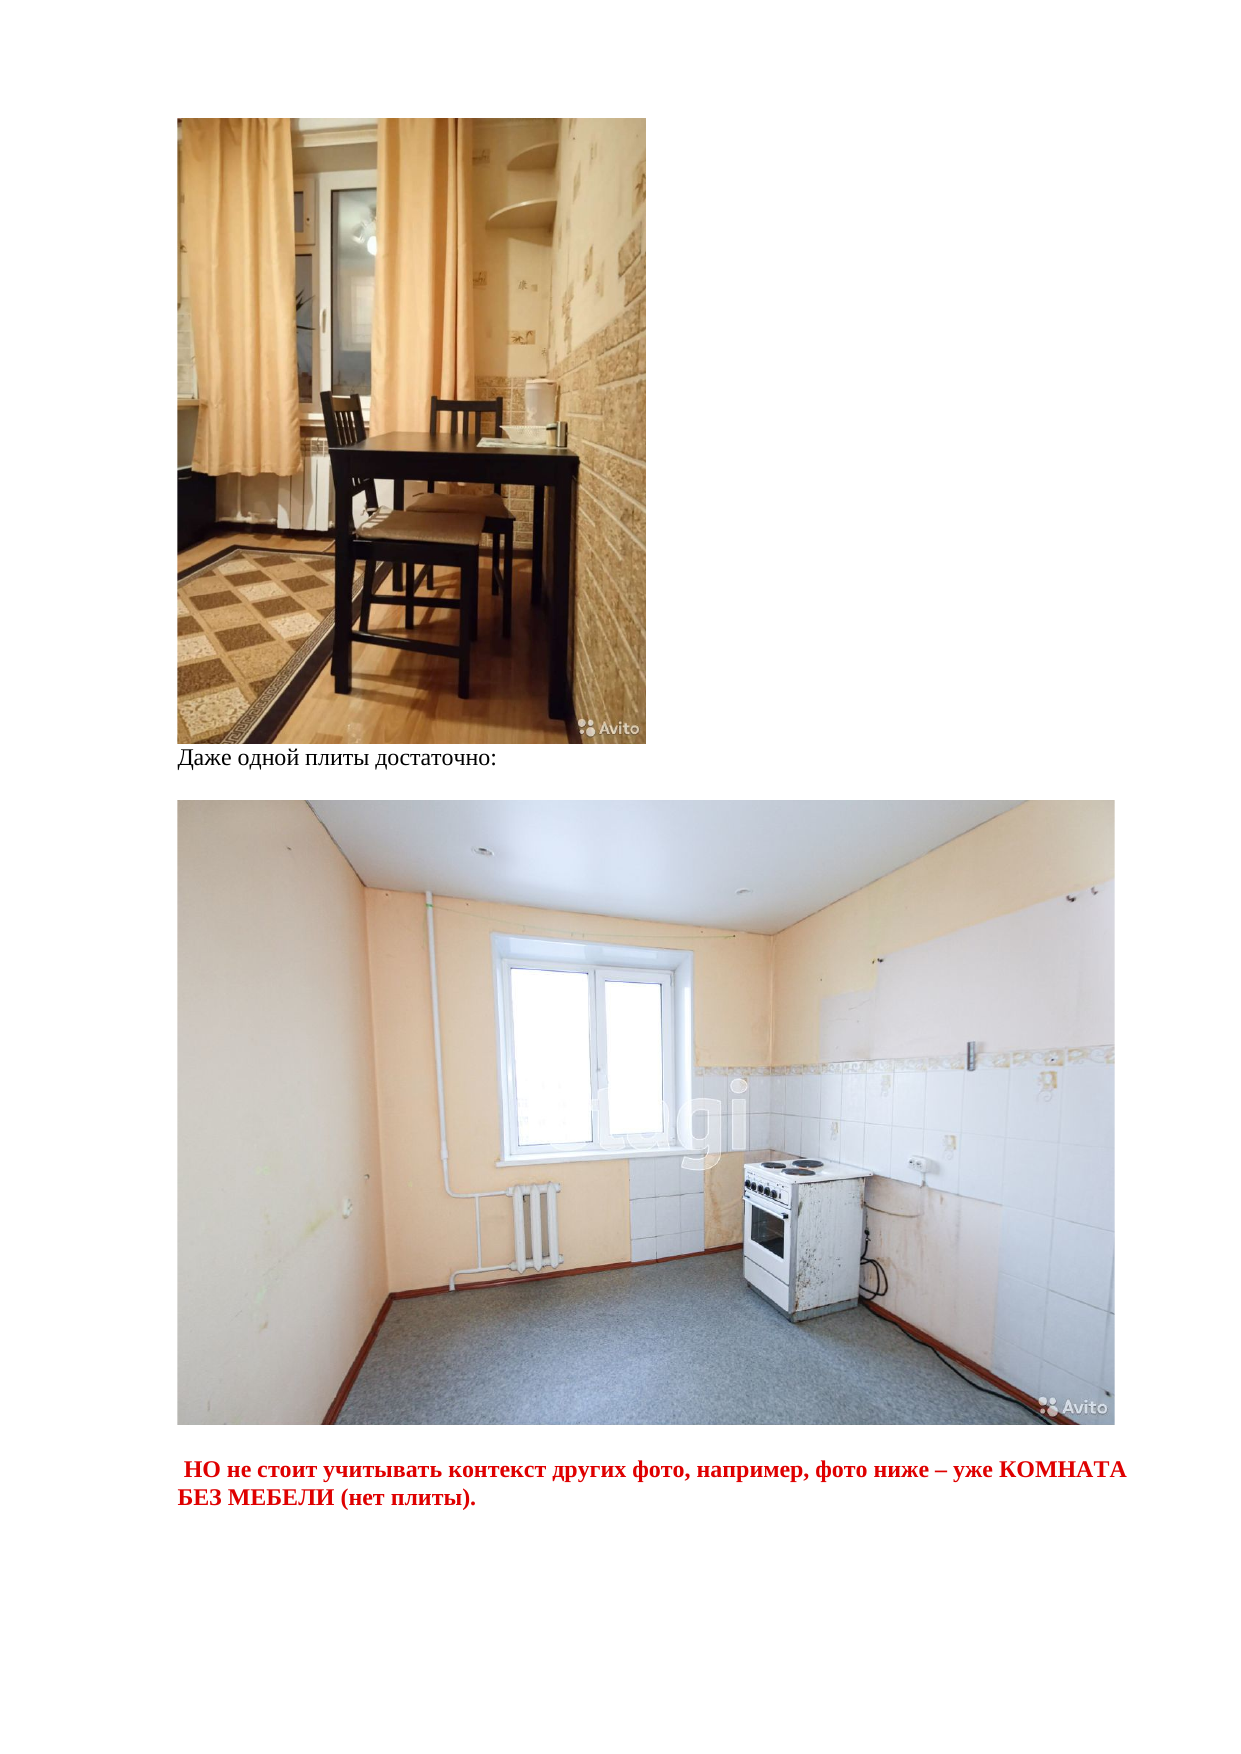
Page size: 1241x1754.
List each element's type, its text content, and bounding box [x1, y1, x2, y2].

text НО не стоит учитывать контекст других фото, например, фото ниже – уже КОМНАТА БЕЗ МЕБЕЛИ (нет плиты). [177, 1454, 1152, 1510]
picture [177, 118, 646, 744]
picture [177, 800, 1115, 1425]
text Даже одной плиты достаточно: [177, 743, 1152, 771]
